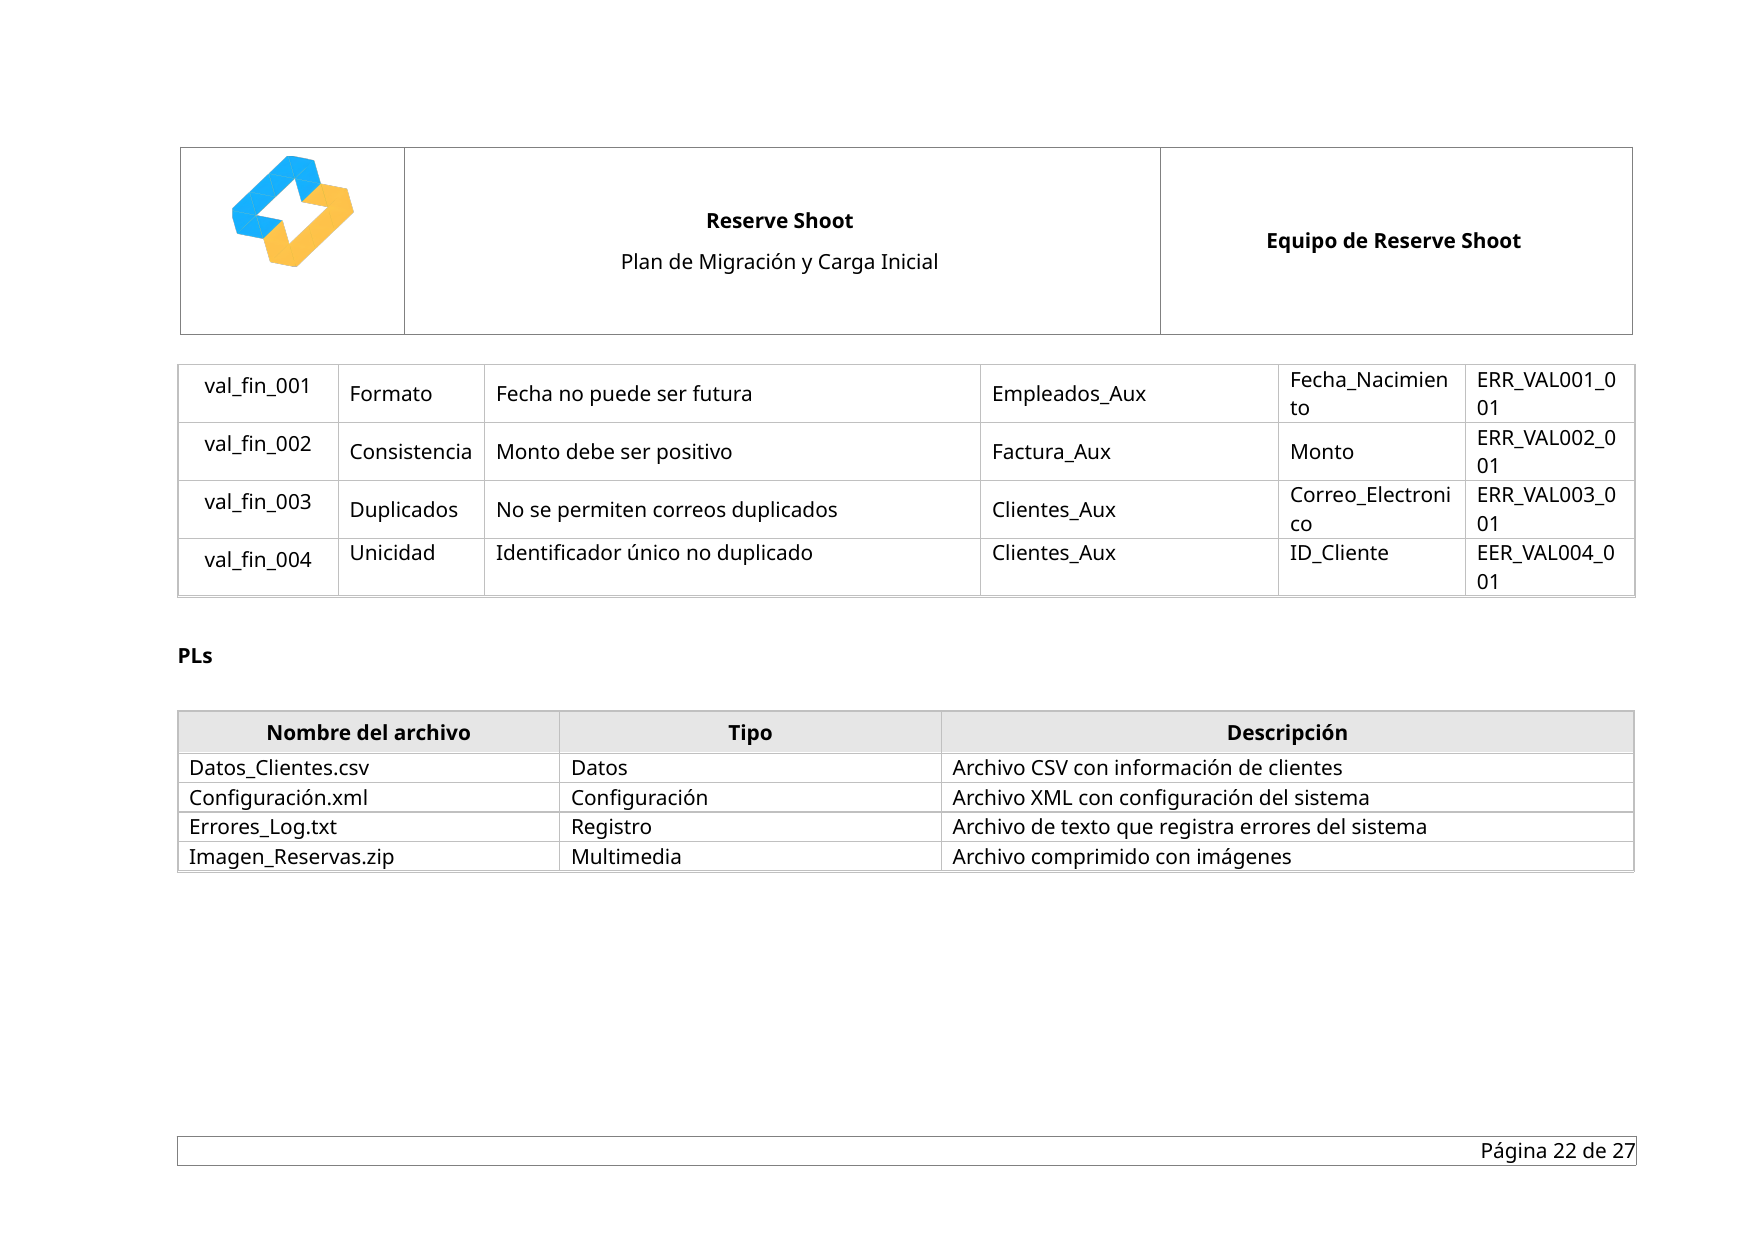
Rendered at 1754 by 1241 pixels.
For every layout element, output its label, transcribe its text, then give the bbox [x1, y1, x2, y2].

table_cell Formato [339, 365, 484, 422]
table_cell EER_VAL004_001 [1466, 539, 1634, 595]
text PLs [177, 641, 1636, 669]
table_cell Factura_Aux [981, 423, 1278, 479]
table_cell ERR_VAL002_001 [1466, 423, 1634, 479]
table_cell Clientes_Aux [981, 481, 1278, 537]
table_cell ERR_VAL001_001 [1466, 365, 1634, 422]
table_cell Archivo de texto que registra errores del sistema [942, 813, 1633, 841]
table_cell ERR_VAL003_001 [1466, 481, 1634, 537]
table_cell Monto debe ser positivo [485, 423, 980, 479]
table_cell Datos [560, 754, 941, 782]
table_cell Configuración.xml [179, 783, 559, 811]
table_cell Fecha no puede ser futura [485, 365, 980, 422]
table_cell Duplicados [339, 481, 484, 537]
table_cell Archivo XML con configuración del sistema [942, 783, 1633, 811]
table_cell val_fin_003 [179, 481, 338, 537]
table_header Descripción [942, 712, 1633, 752]
table_cell val_fin_004 [179, 539, 338, 595]
table_cell Identificador único no duplicado [485, 539, 980, 595]
table_cell No se permiten correos duplicados [485, 481, 980, 537]
table_cell Correo_Electronico [1279, 481, 1465, 537]
table_header Tipo [560, 712, 941, 752]
table_cell Monto [1279, 423, 1465, 479]
picture [217, 150, 369, 273]
table_cell Consistencia [339, 423, 484, 479]
table_cell Imagen_Reservas.zip [179, 842, 559, 870]
table_cell val_fin_002 [179, 423, 338, 479]
table_cell Multimedia [560, 842, 941, 870]
table_cell Unicidad [339, 539, 484, 595]
table_cell Empleados_Aux [981, 365, 1278, 422]
table_cell Configuración [560, 783, 941, 811]
table_cell Datos_Clientes.csv [179, 754, 559, 782]
table_cell Registro [560, 813, 941, 841]
table_cell Clientes_Aux [981, 539, 1278, 595]
table_cell Archivo comprimido con imágenes [942, 842, 1633, 870]
table_header Nombre del archivo [179, 712, 559, 752]
table_cell Archivo CSV con información de clientes [942, 754, 1633, 782]
table_cell Errores_Log.txt [179, 813, 559, 841]
table_cell ID_Cliente [1279, 539, 1465, 595]
table_cell Fecha_Nacimiento [1279, 365, 1465, 422]
table_cell val_fin_001 [179, 365, 338, 422]
